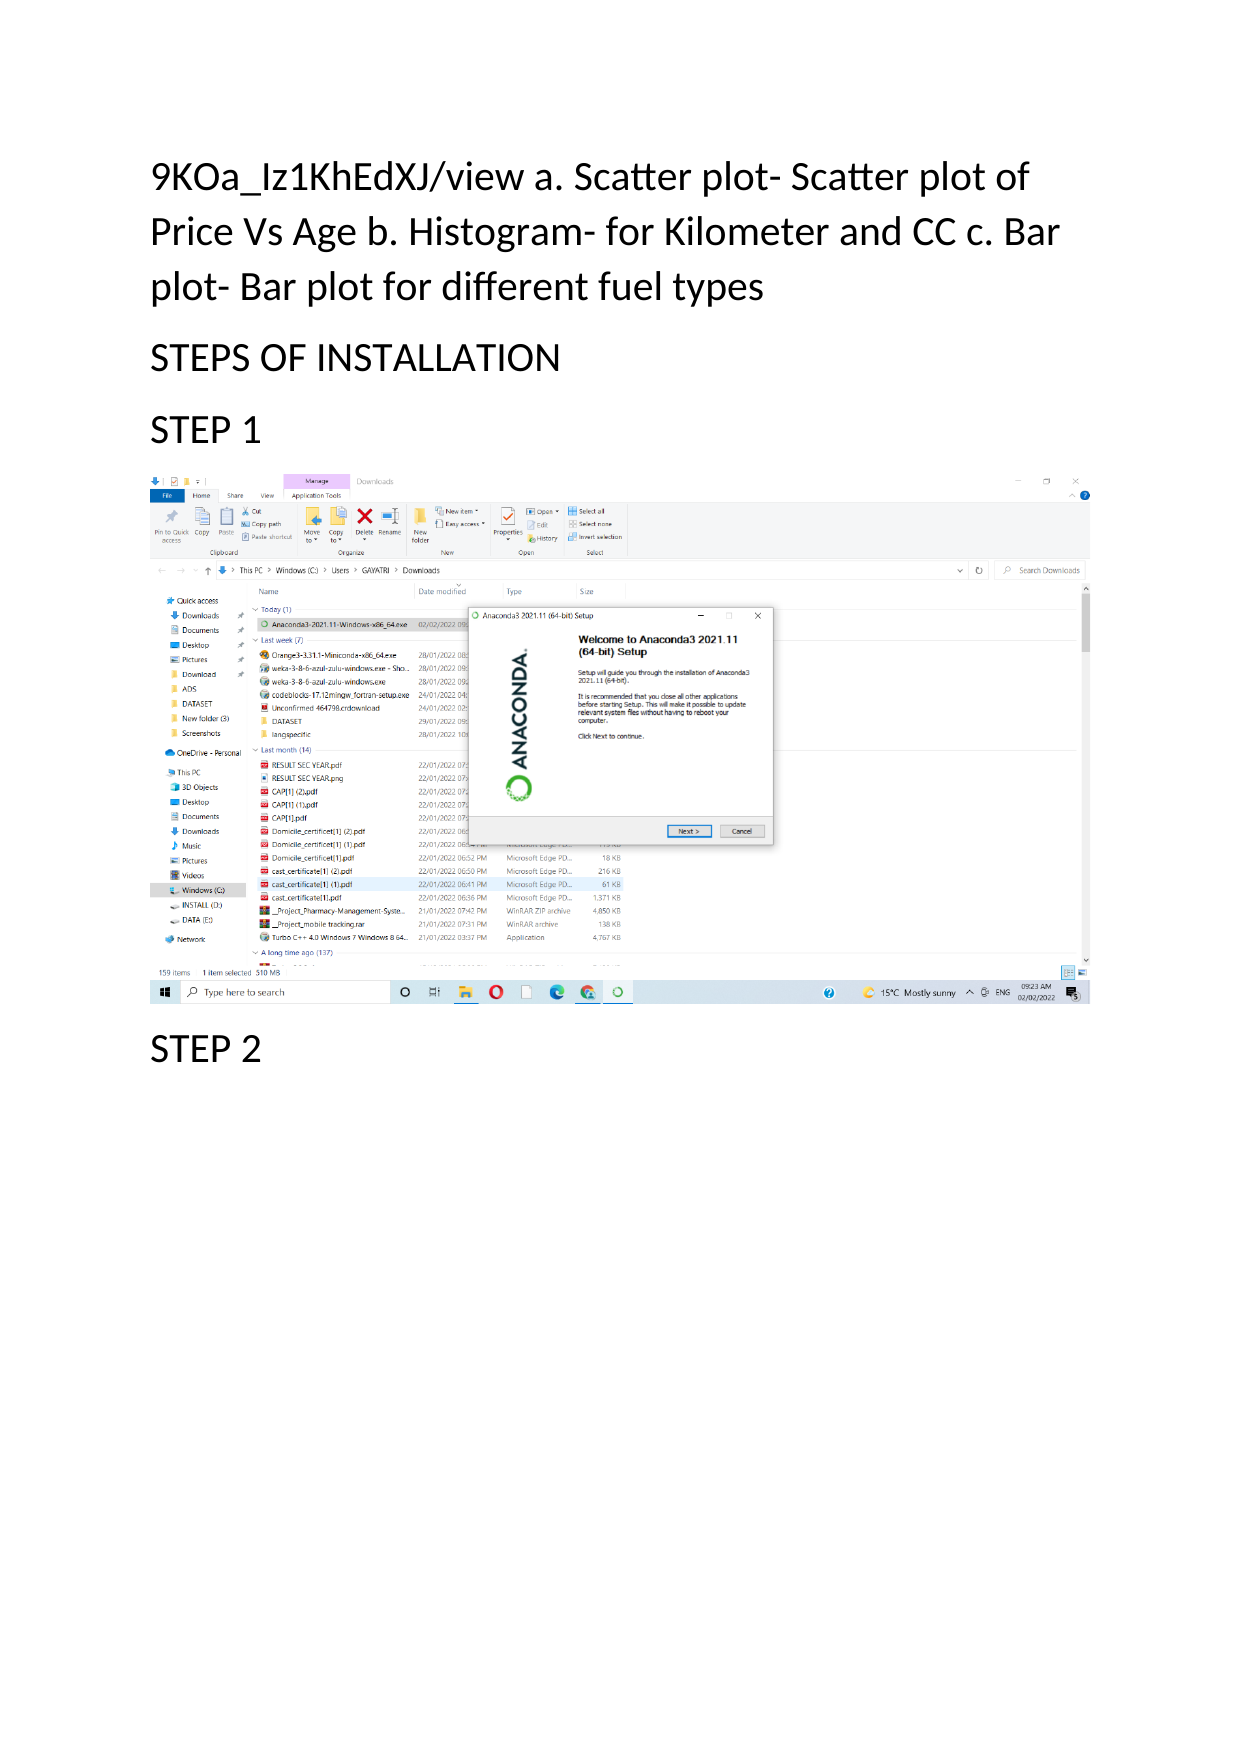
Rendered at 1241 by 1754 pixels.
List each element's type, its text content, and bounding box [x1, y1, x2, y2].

text STEP 2 [150, 1022, 1090, 1073]
text STEPS OF INSTALLATION [150, 331, 1090, 382]
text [150, 150, 1090, 311]
picture [150, 474, 1091, 1004]
text STEP 1 [150, 403, 1090, 454]
